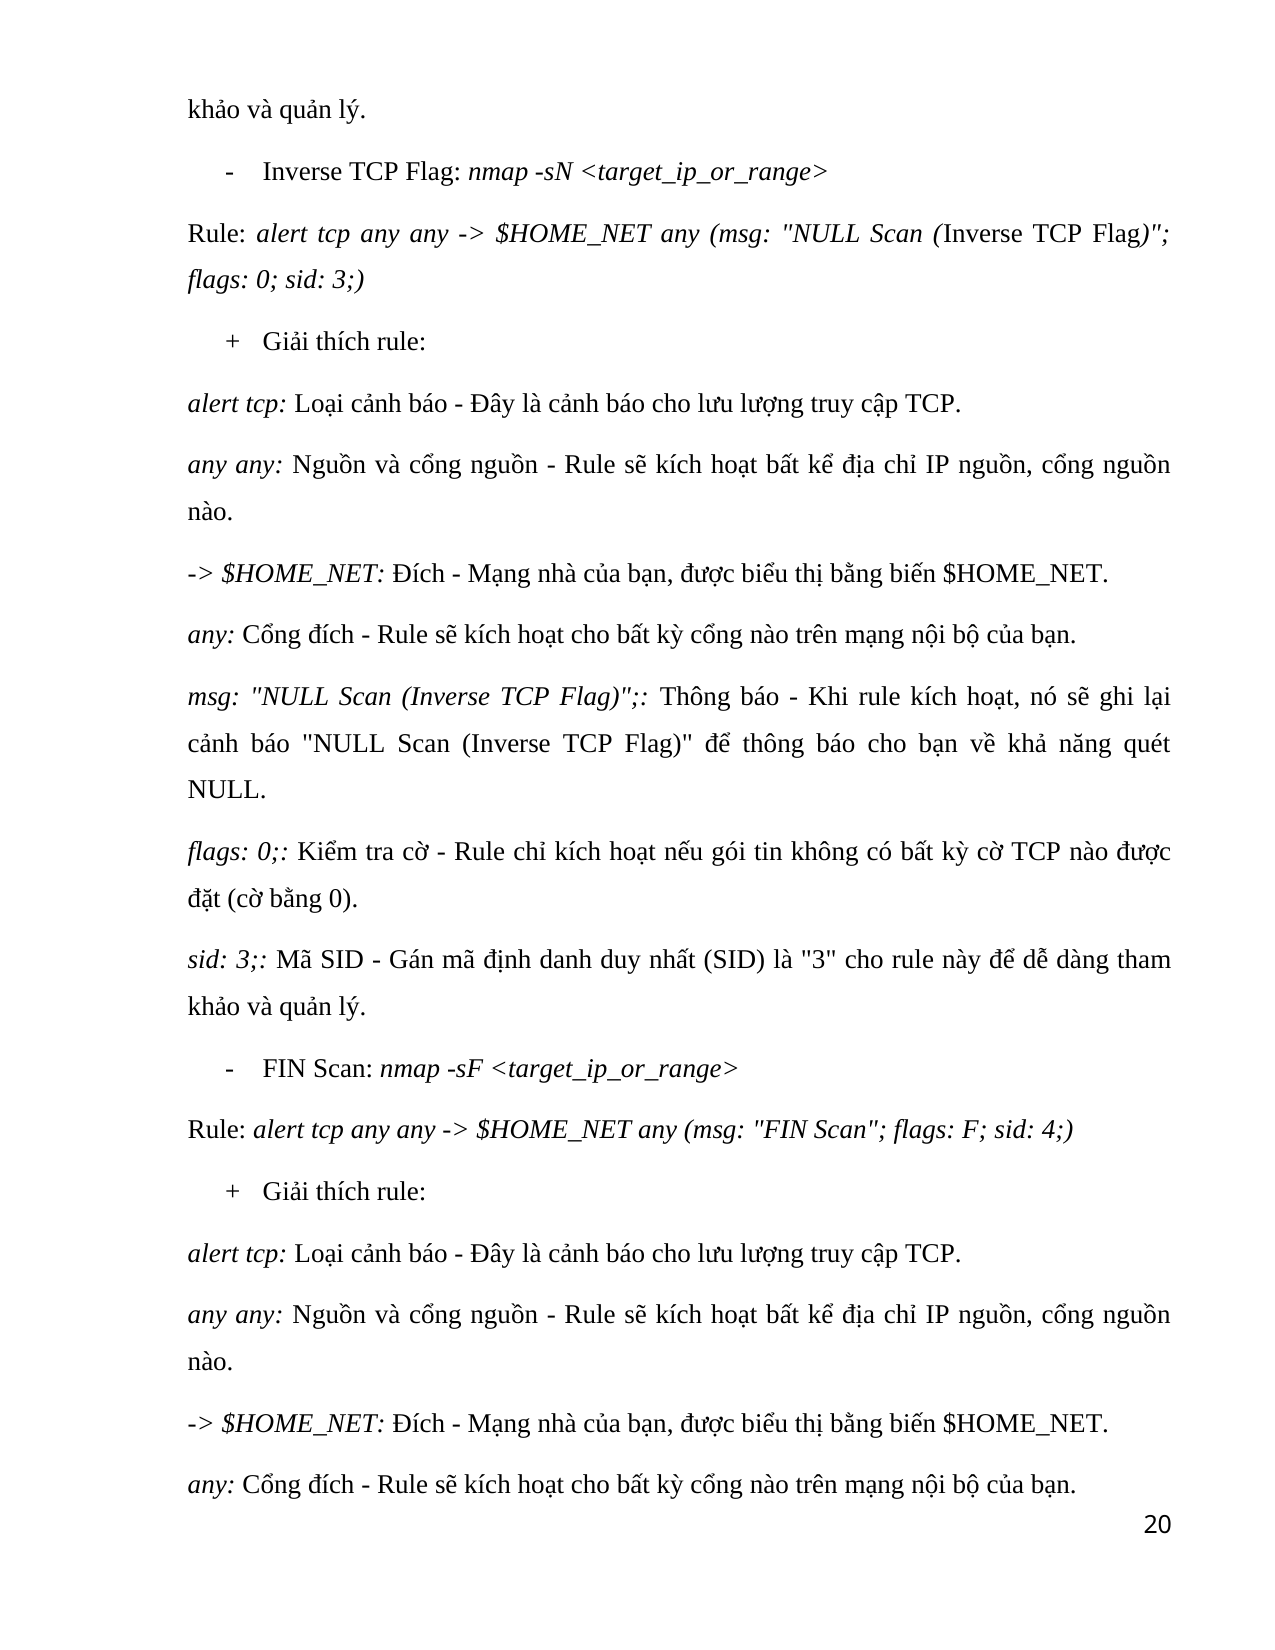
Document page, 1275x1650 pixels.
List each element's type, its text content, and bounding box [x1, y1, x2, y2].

list Giải thích rule: [225, 1175, 1172, 1206]
list Giải thích rule: [225, 325, 1172, 356]
text Rule: alert tcp any any -> $HOME_NET any (msg: "FIN Scan"; flags: F; sid: 4;) [187, 1114, 1172, 1145]
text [187, 94, 1172, 125]
text Rule: alert tcp any any -> $HOME_NET any (msg: "NULL Scan (Inverse TCP Flag)"; flags: 0; sid: 3;) [187, 217, 1172, 295]
text -> $HOME_NET: Đích - Mạng nhà của bạn, được biểu thị bằng biến $HOME_NET. [187, 1407, 1172, 1438]
text -> $HOME_NET: Đích - Mạng nhà của bạn, được biểu thị bằng biến $HOME_NET. [187, 557, 1172, 588]
text alert tcp: Loại cảnh báo - Đây là cảnh báo cho lưu lượng truy cập TCP. [187, 387, 1172, 418]
text any: Cổng đích - Rule sẽ kích hoạt cho bất kỳ cổng nào trên mạng nội bộ của bạn. [187, 1469, 1172, 1500]
text flags: 0;: Kiểm tra cờ - Rule chỉ kích hoạt nếu gói tin không có bất kỳ cờ TCP nào được đặt (cờ bằng 0). [187, 835, 1172, 913]
list Inverse TCP Flag: nmap -sN <target_ip_or_range> [225, 155, 1172, 186]
text any: Cổng đích - Rule sẽ kích hoạt cho bất kỳ cổng nào trên mạng nội bộ của bạn. [187, 619, 1172, 650]
list FIN Scan: nmap -sF <target_ip_or_range> [225, 1052, 1172, 1083]
text msg: "NULL Scan (Inverse TCP Flag)";: Thông báo - Khi rule kích hoạt, nó sẽ ghi lại cảnh báo "NULL Scan (Inverse TCP Flag)" để thông báo cho bạn về khả năng quét NULL. [187, 680, 1172, 805]
text any any: Nguồn và cổng nguồn - Rule sẽ kích hoạt bất kể địa chỉ IP nguồn, cổng nguồn nào. [187, 449, 1172, 526]
text sid: 3;: Mã SID - Gán mã định danh duy nhất (SID) là "3" cho rule này để dễ dàng tham khảo và quản lý. [187, 944, 1172, 1021]
text any any: Nguồn và cổng nguồn - Rule sẽ kích hoạt bất kể địa chỉ IP nguồn, cổng nguồn nào. [187, 1299, 1172, 1376]
text alert tcp: Loại cảnh báo - Đây là cảnh báo cho lưu lượng truy cập TCP. [187, 1237, 1172, 1268]
